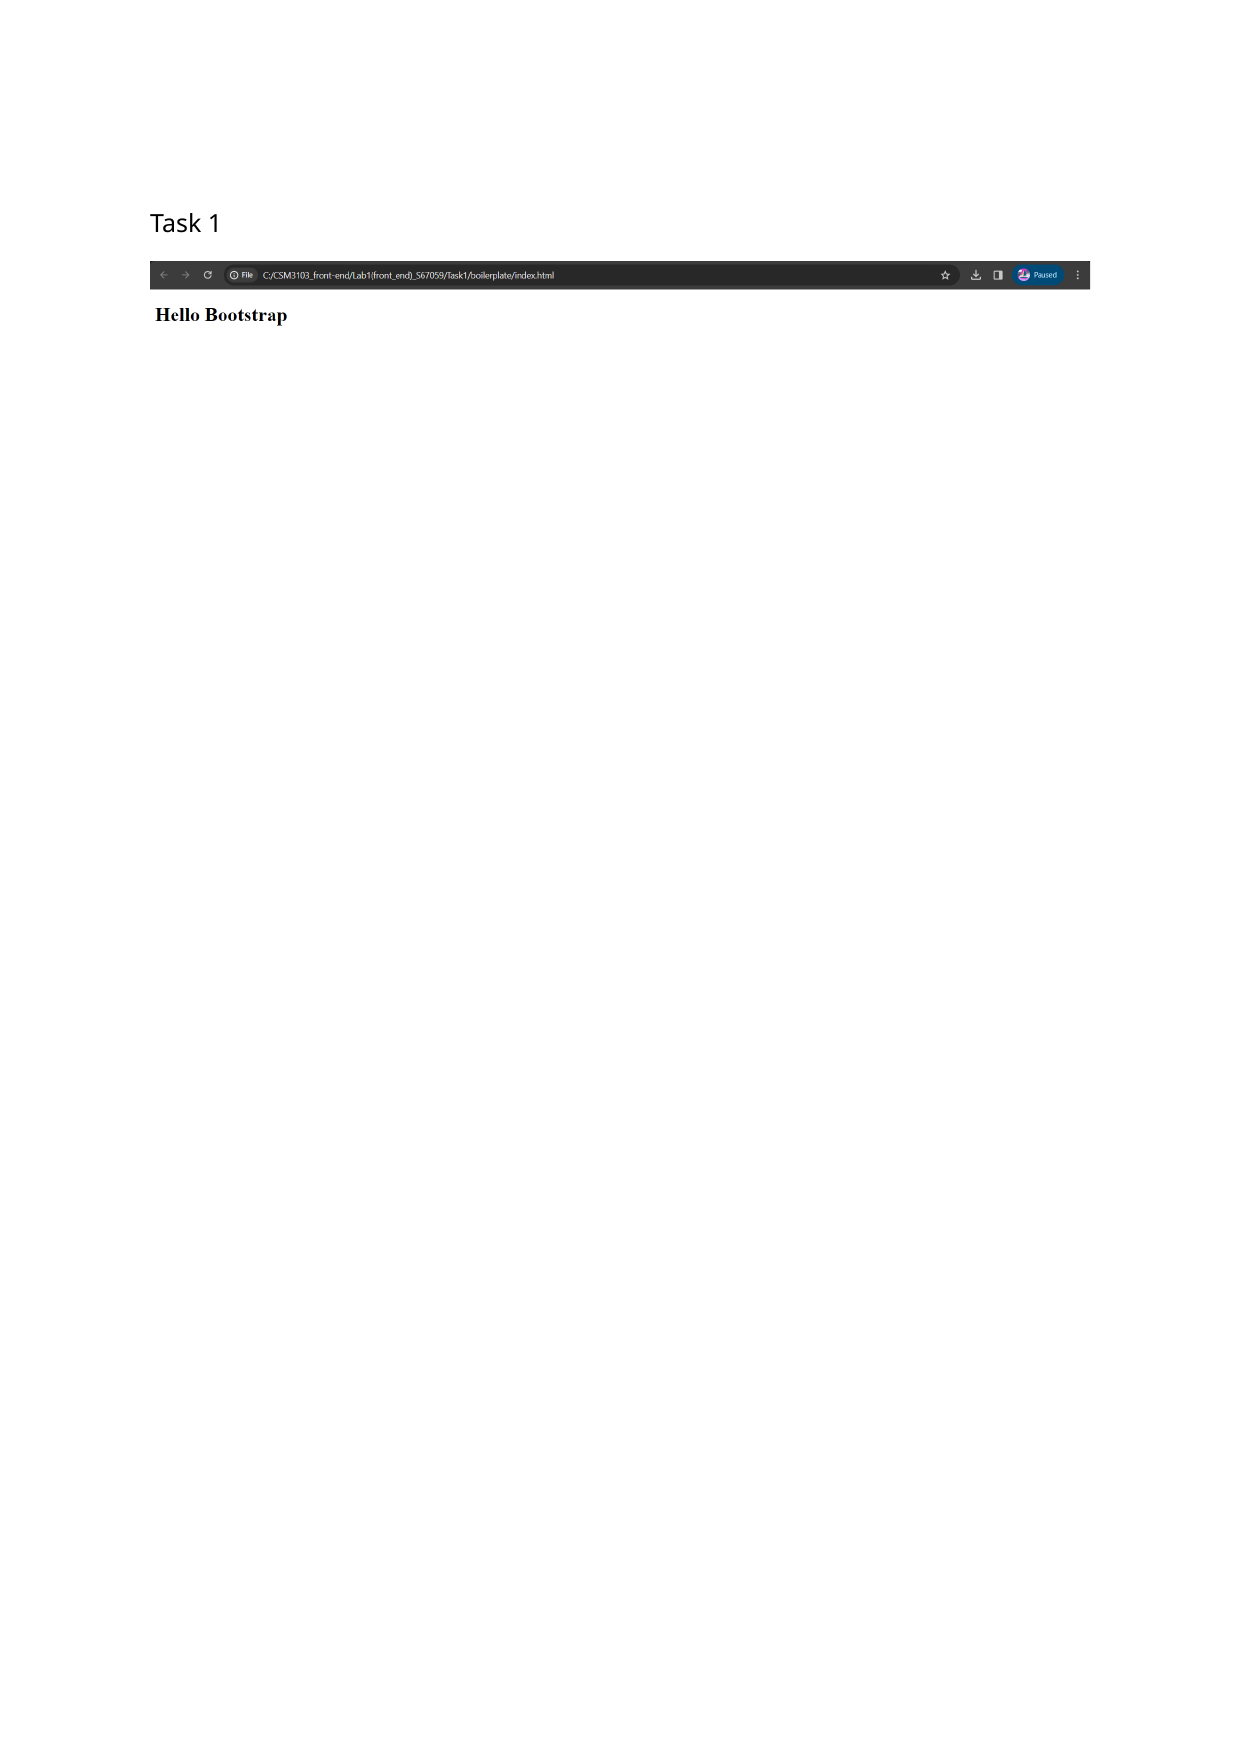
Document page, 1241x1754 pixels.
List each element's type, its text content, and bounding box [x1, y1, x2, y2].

picture [150, 261, 1091, 737]
text Task 1 [150, 206, 1090, 240]
